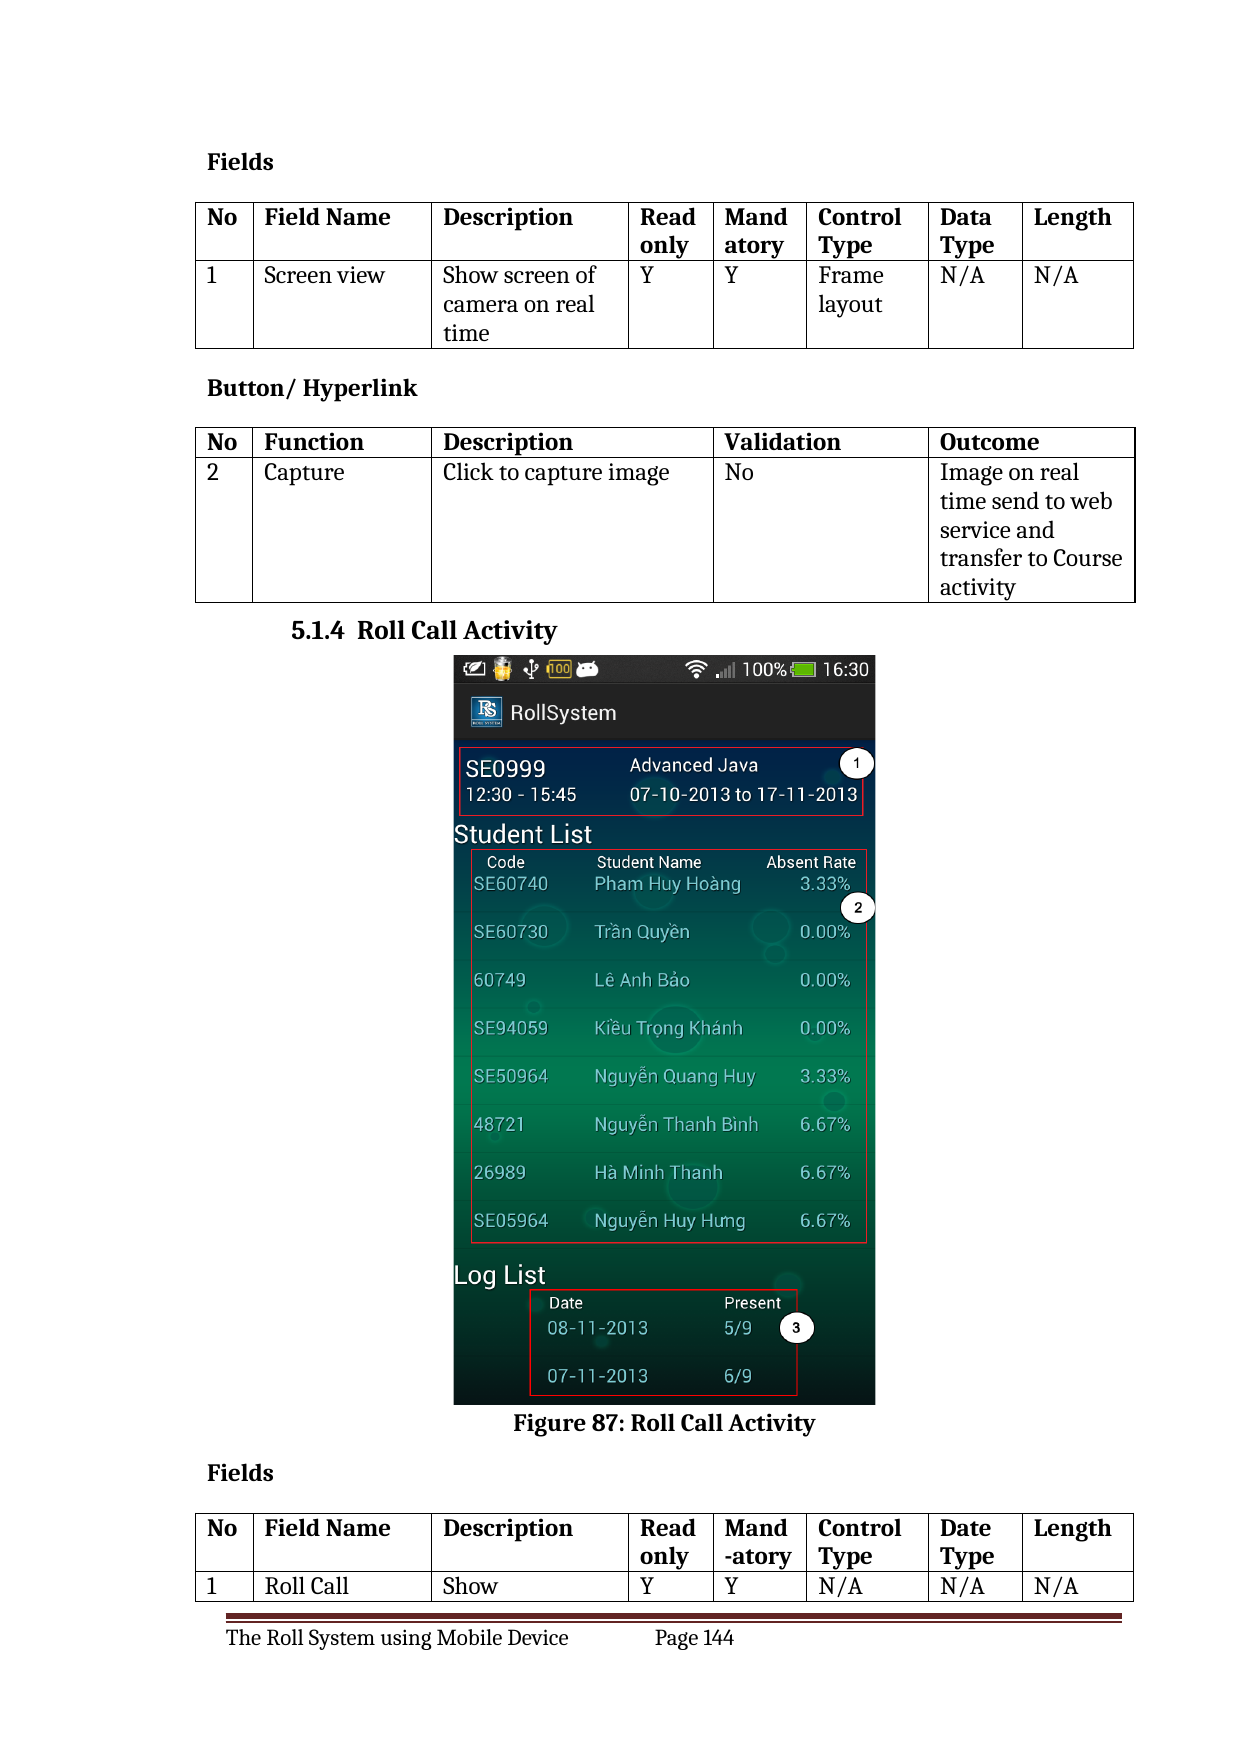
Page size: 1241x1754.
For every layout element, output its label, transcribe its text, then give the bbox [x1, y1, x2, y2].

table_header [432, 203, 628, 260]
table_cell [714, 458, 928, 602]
picture [480, 830, 490, 843]
picture [453, 856, 876, 1405]
text Fields [207, 148, 1122, 176]
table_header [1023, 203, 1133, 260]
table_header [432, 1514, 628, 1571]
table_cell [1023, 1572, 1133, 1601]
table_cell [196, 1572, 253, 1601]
text Figure 87: Roll Call Activity [207, 1409, 1122, 1438]
picture [456, 825, 467, 843]
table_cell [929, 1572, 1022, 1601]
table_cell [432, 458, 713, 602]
picture [552, 825, 563, 843]
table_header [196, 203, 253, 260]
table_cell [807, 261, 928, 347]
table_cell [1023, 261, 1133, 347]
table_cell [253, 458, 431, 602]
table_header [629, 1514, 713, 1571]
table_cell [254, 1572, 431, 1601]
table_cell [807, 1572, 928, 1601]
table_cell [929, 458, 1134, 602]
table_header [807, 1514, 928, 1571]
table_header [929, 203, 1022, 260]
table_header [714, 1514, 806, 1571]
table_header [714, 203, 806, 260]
text Button/ Hyperlink [207, 373, 1122, 402]
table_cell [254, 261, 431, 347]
picture [585, 827, 591, 843]
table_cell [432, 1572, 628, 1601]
picture [536, 827, 542, 843]
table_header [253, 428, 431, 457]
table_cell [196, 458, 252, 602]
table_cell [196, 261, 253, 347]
picture [453, 655, 876, 816]
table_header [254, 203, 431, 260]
picture [575, 836, 582, 844]
picture [470, 827, 476, 843]
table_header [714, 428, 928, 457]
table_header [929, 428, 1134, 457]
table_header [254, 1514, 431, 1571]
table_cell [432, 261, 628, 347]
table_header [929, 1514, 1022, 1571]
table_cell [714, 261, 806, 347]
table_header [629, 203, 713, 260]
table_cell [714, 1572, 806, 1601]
picture [494, 824, 505, 843]
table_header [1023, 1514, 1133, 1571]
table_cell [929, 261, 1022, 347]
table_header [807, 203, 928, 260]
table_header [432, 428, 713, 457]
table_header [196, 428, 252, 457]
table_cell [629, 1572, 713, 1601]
text Fields [207, 1459, 1122, 1487]
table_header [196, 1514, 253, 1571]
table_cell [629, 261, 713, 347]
picture [509, 830, 519, 841]
picture [523, 830, 533, 843]
subtitle Roll Call Activity [291, 615, 1122, 647]
